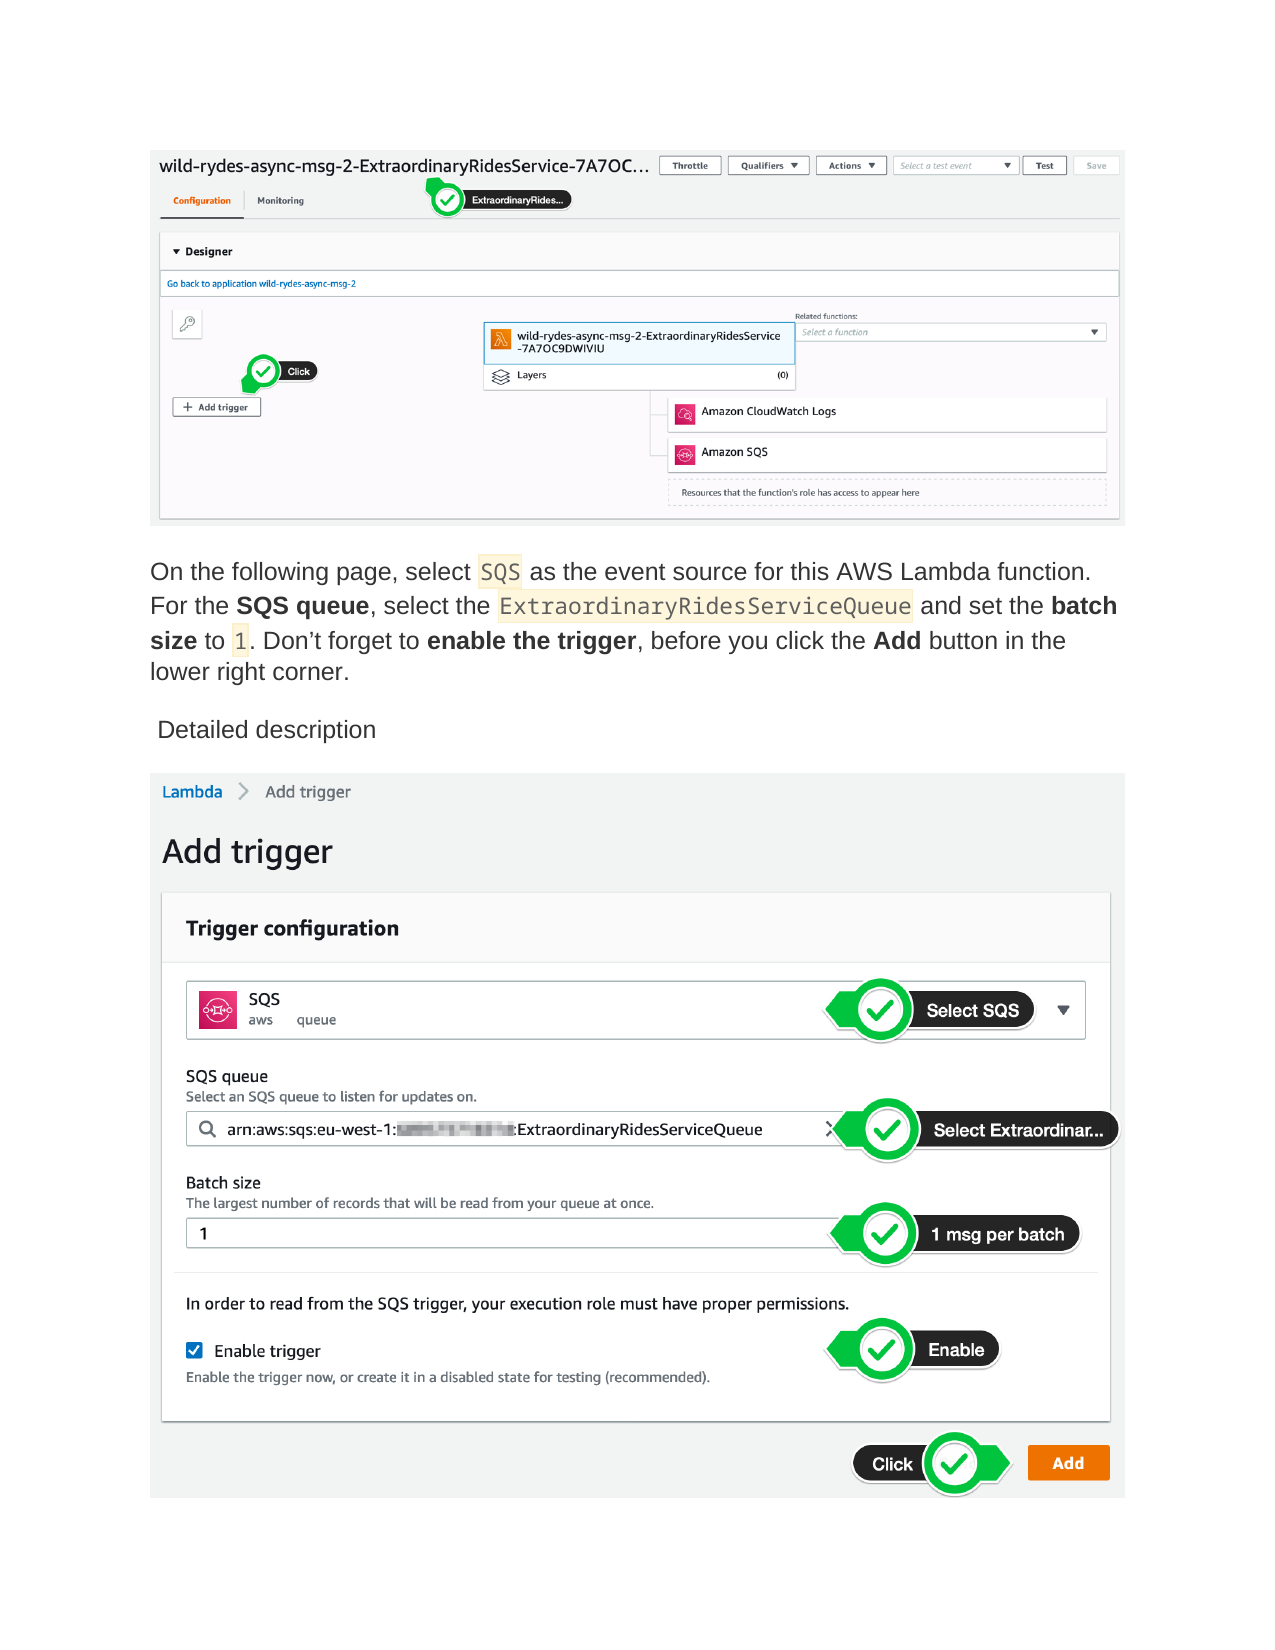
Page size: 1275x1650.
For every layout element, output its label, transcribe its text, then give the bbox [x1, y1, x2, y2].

text On the following page, select SQS as the event source for this AWS Lambda function. For the SQS queue, select the ExtraordinaryRidesServiceQueue and set the batch size to 1. Don’t forget to enable the trigger, before you click the Add button in the lower right corner. [150, 554, 1125, 686]
picture [150, 150, 1125, 526]
picture [150, 773, 1125, 1498]
text Detailed description [150, 715, 1125, 744]
